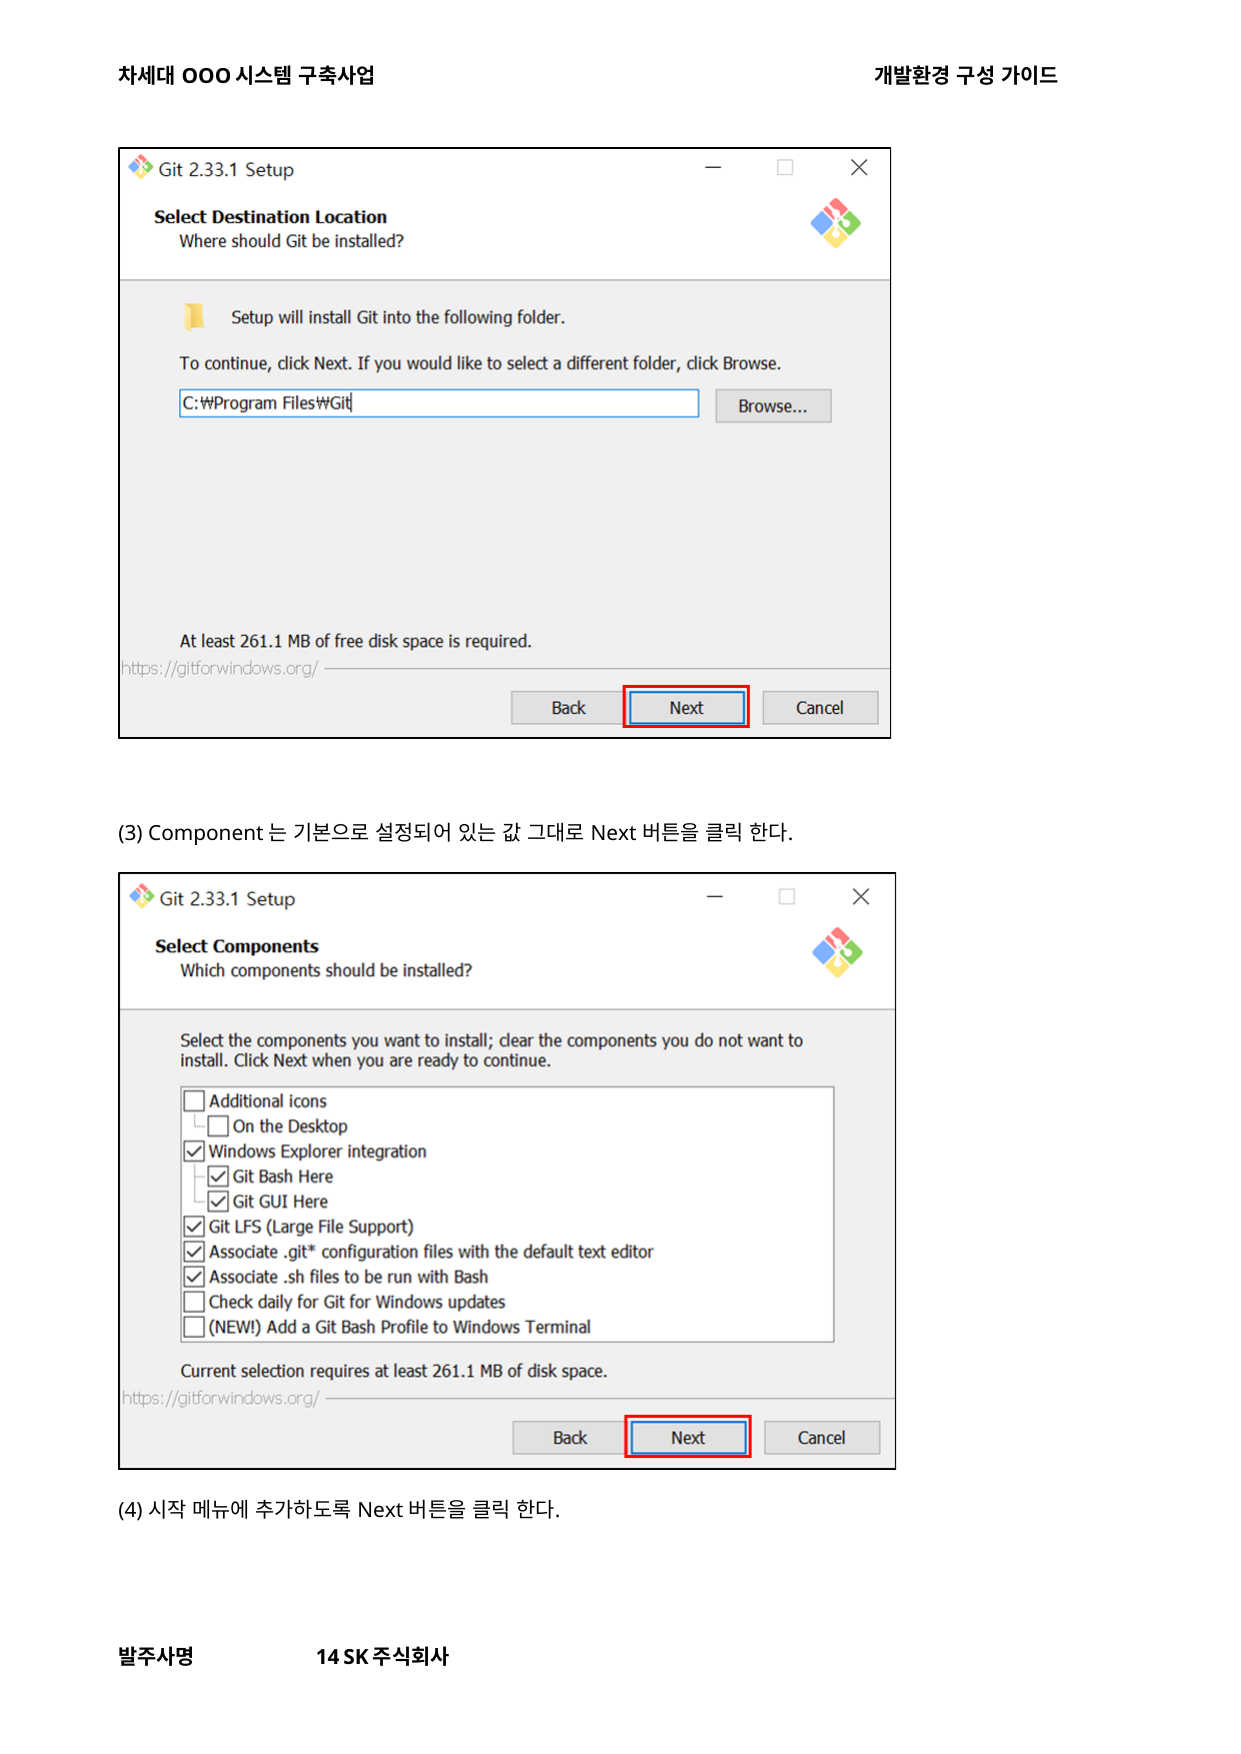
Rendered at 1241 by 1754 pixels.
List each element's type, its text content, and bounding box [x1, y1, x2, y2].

picture [118, 872, 897, 1470]
text (3) Component는 기본으로 설정되어 있는 값 그대로 Next 버튼을 클릭 한다. [118, 817, 1122, 847]
picture [118, 147, 892, 739]
text (4) 시작 메뉴에 추가하도록 Next 버튼을 클릭 한다. [118, 1494, 1122, 1524]
